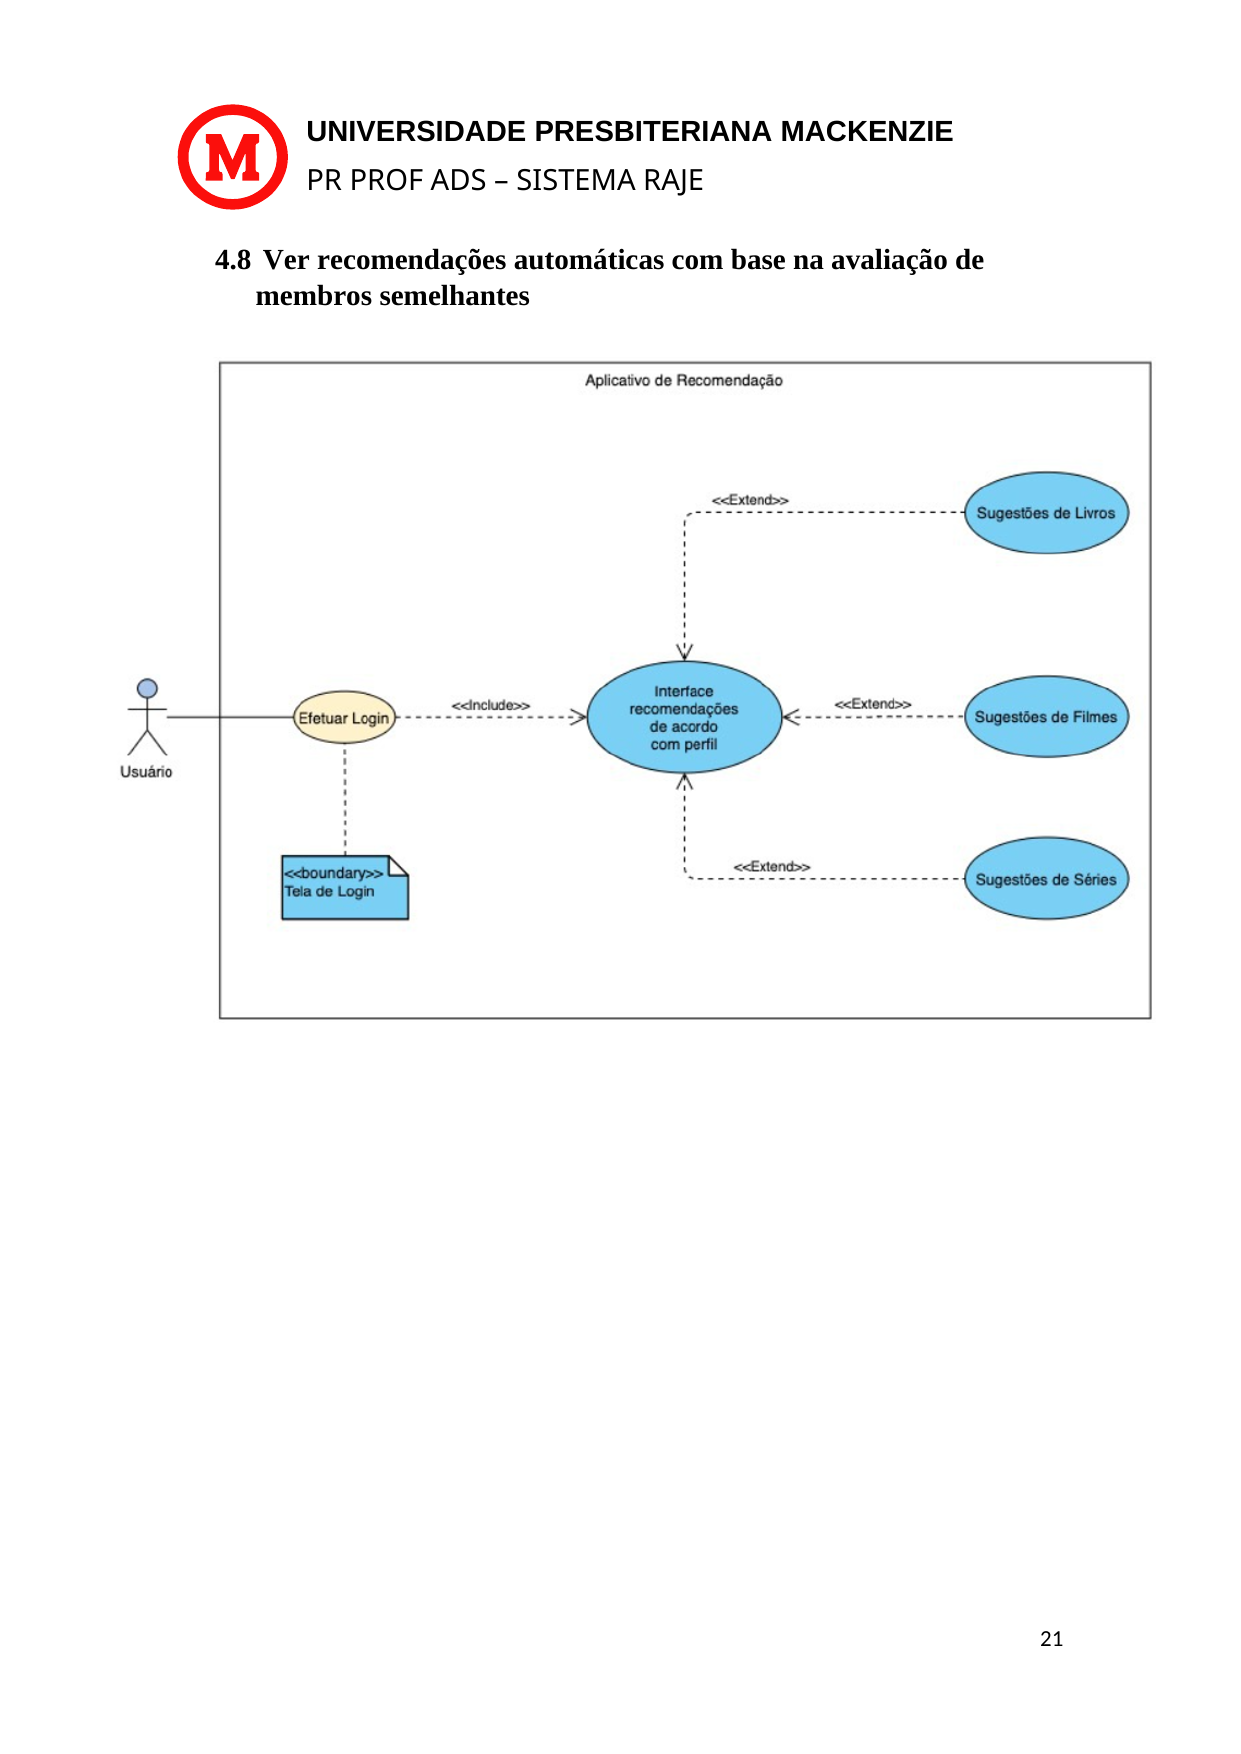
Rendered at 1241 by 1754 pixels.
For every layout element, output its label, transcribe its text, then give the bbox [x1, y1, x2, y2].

picture [103, 353, 1157, 1023]
subtitle Ver recomendações automáticas com base na avaliação de membros semelhantes [215, 242, 1063, 312]
